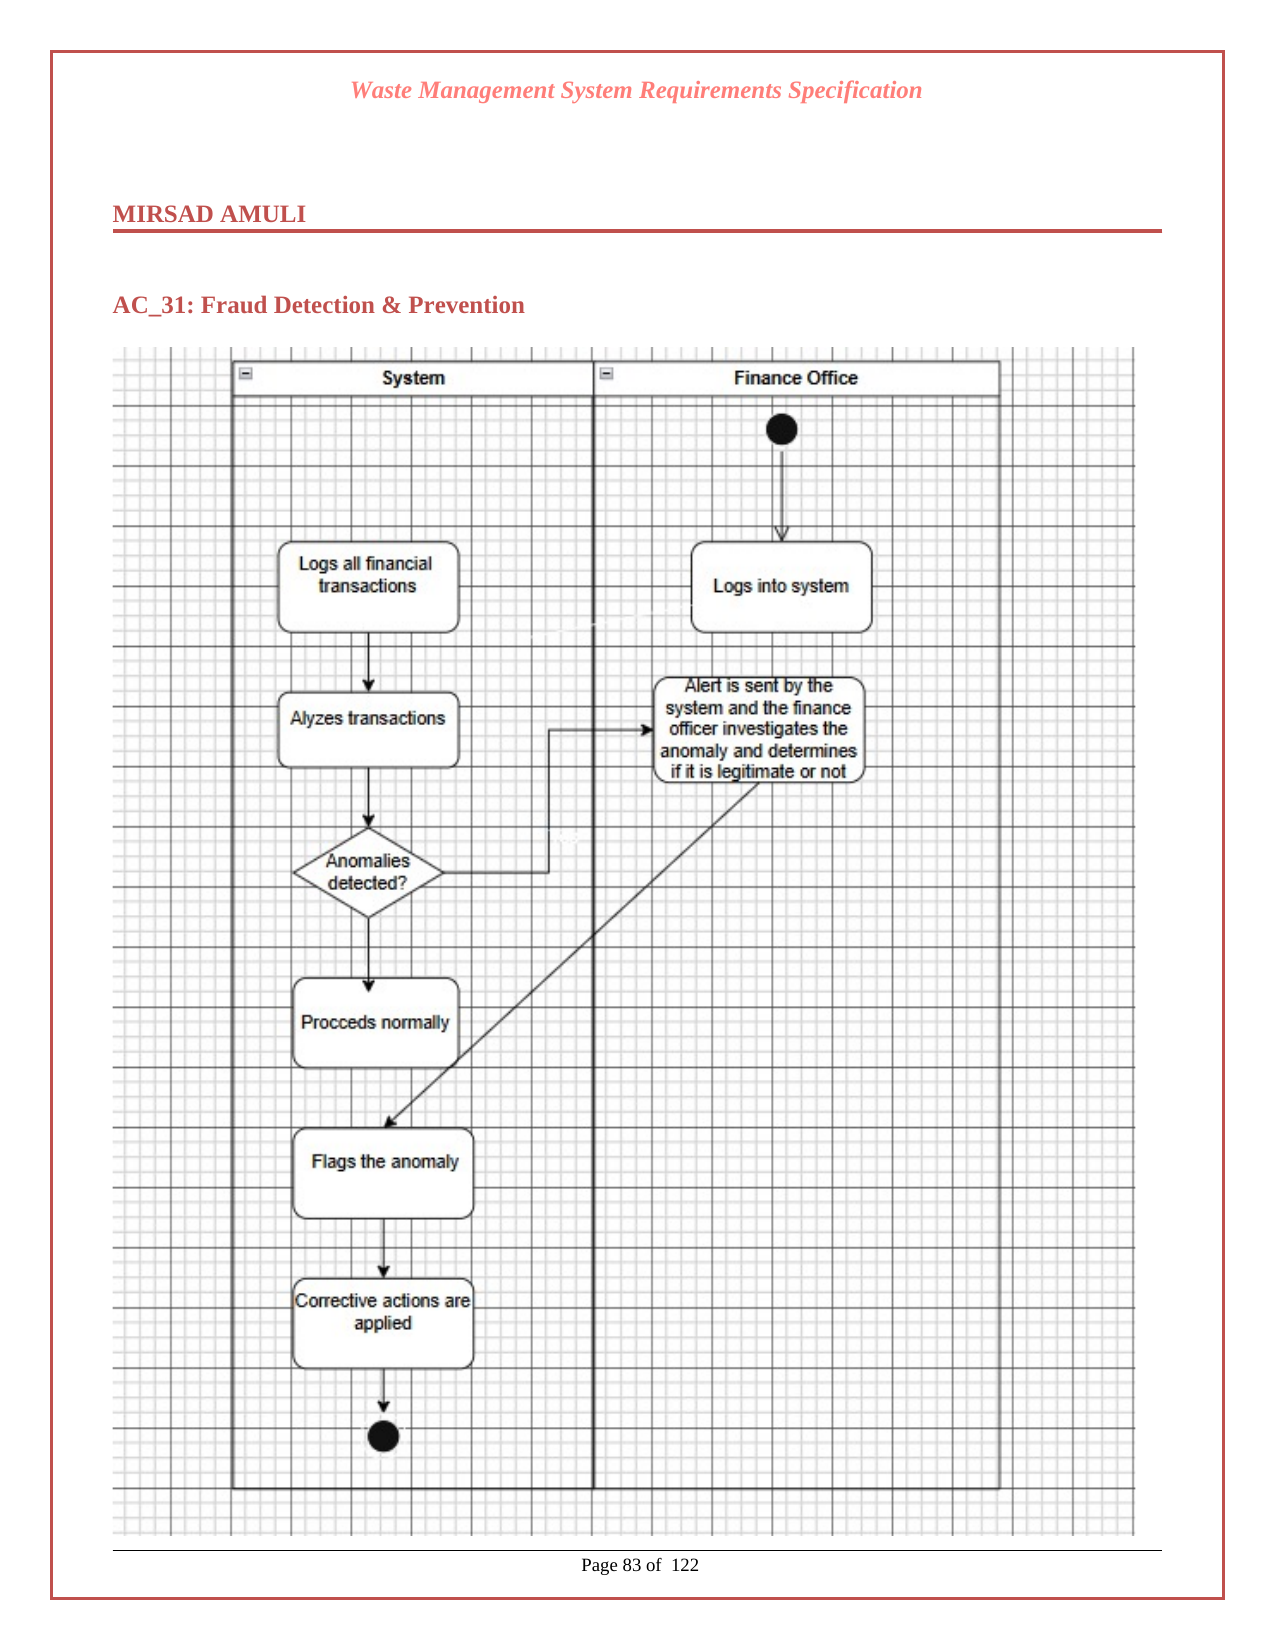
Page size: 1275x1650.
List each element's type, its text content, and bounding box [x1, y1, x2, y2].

text MIRSAD AMULI [112, 199, 1162, 233]
text AC_31: Fraud Detection & Prevention [112, 290, 1162, 319]
picture [112, 347, 1136, 1536]
